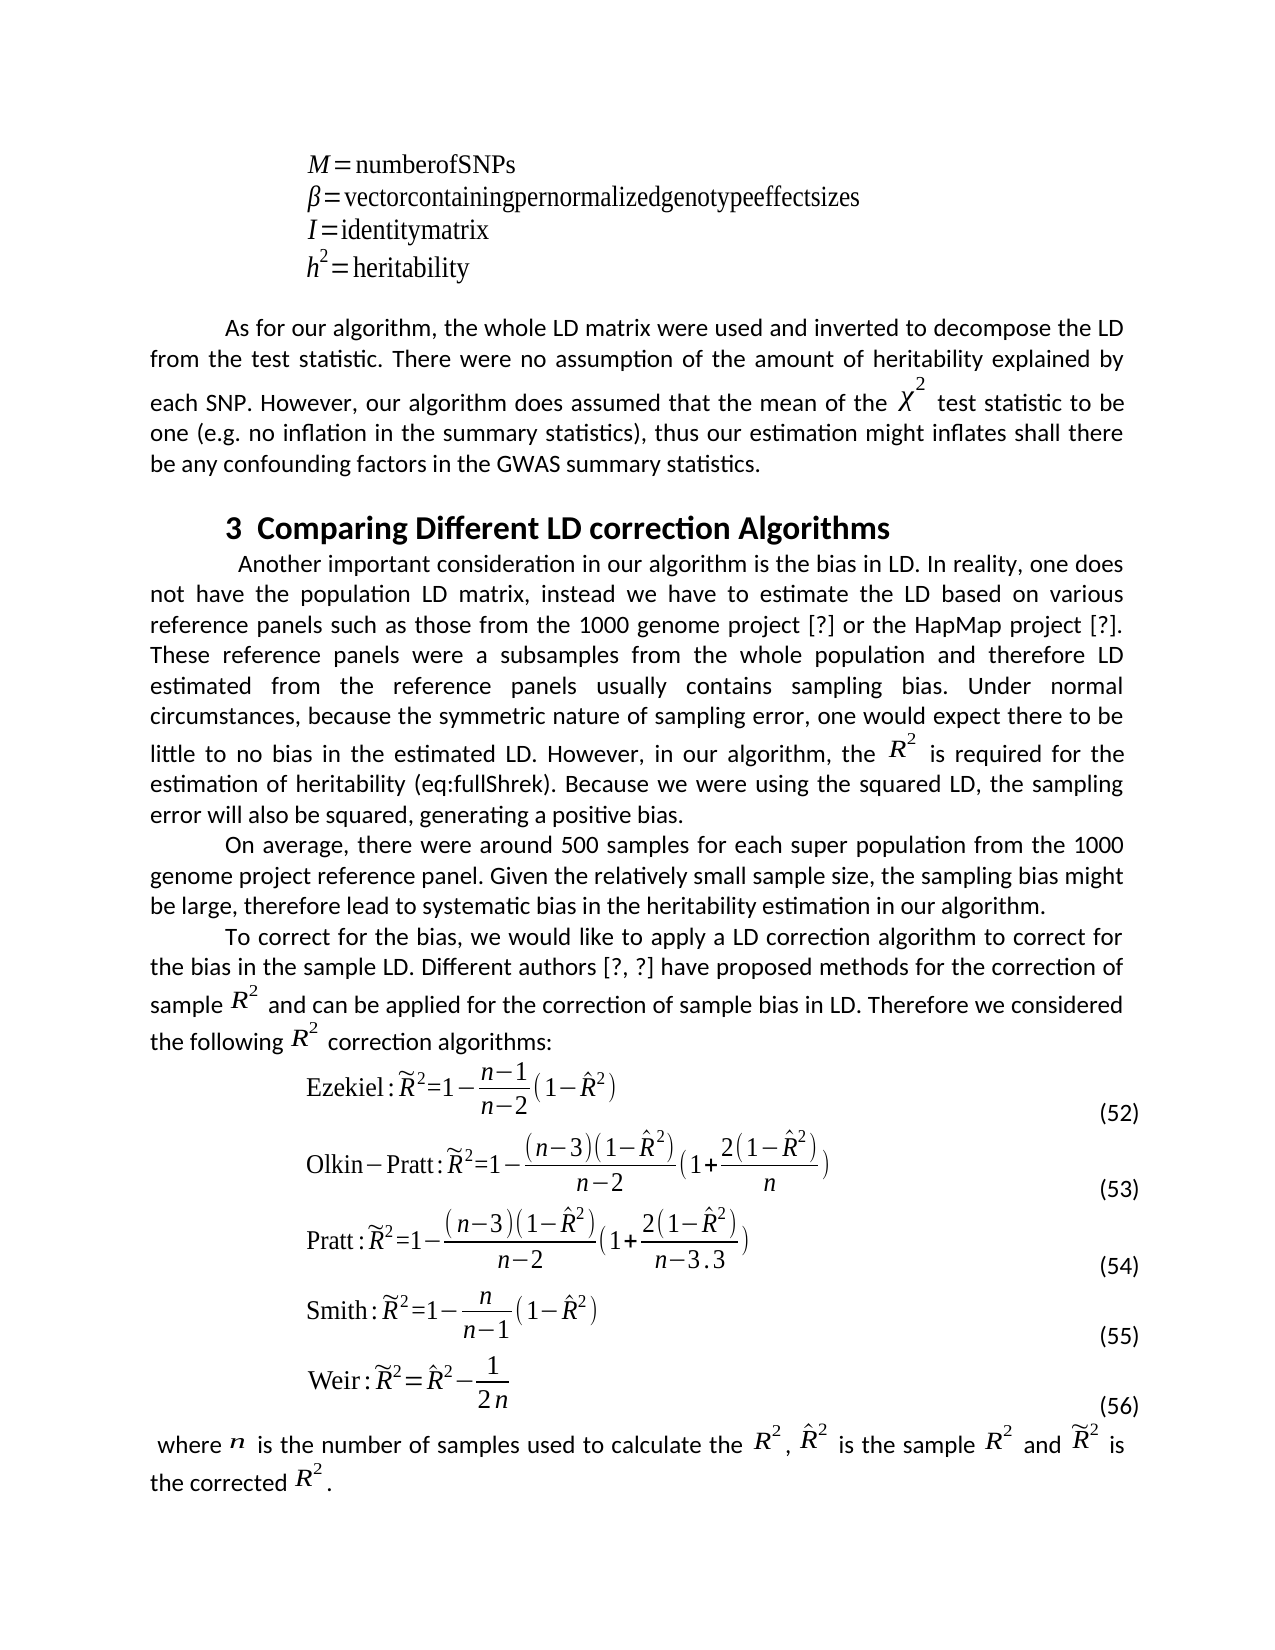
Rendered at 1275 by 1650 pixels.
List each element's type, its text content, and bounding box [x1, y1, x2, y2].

text On average, there were around 500 samples for each super population from the 1000 genome project reference panel. Given the relatively small sample size, the sampling bias might be large, therefore lead to systematic bias in the heritability estimation in our algorithm. [150, 829, 1125, 921]
text As for our algorithm, the whole LD matrix were used and inverted to decompose the LD from the test statistic. There were no assumption of the amount of heritability explained by each SNP. However, our algorithm does assumed that the mean of the test statistic to be one (e.g. no inflation in the summary statistics), thus our estimation might inflates shall there be any confounding factors in the GWAS summary statistics. [150, 312, 1125, 478]
text Another important consideration in our algorithm is the bias in LD. In reality, one does not have the population LD matrix, instead we have to estimate the LD based on various reference panels such as those from the 1000 genome project [?] or the HapMap project [?]. These reference panels were a subsamples from the whole population and therefore LD estimated from the reference panels usually contains sampling bias. Under normal circumstances, because the symmetric nature of sampling error, one would expect there to be little to no bias in the estimated LD. However, in our algorithm, the is required for the estimation of heritability (eq:fullShrek). Because we were using the squared LD, the sampling error will also be squared, generating a positive bias. [150, 548, 1125, 829]
text (53) [150, 1127, 1125, 1204]
text where is the number of samples used to calculate the , is the sample and is the corrected . [150, 1421, 1125, 1498]
text (55) [150, 1280, 1125, 1351]
subtitle 3 Comparing Different LD correction Algorithms [150, 507, 1125, 548]
text (54) [150, 1204, 1125, 1280]
text (52) [150, 1057, 1125, 1127]
text To correct for the bias, we would like to apply a LD correction algorithm to correct for the bias in the sample LD. Different authors [?, ?] have proposed methods for the correction of sample and can be applied for the correction of sample bias in LD. Therefore we considered the following correction algorithms: [150, 921, 1125, 1057]
text (56) [150, 1351, 1125, 1421]
